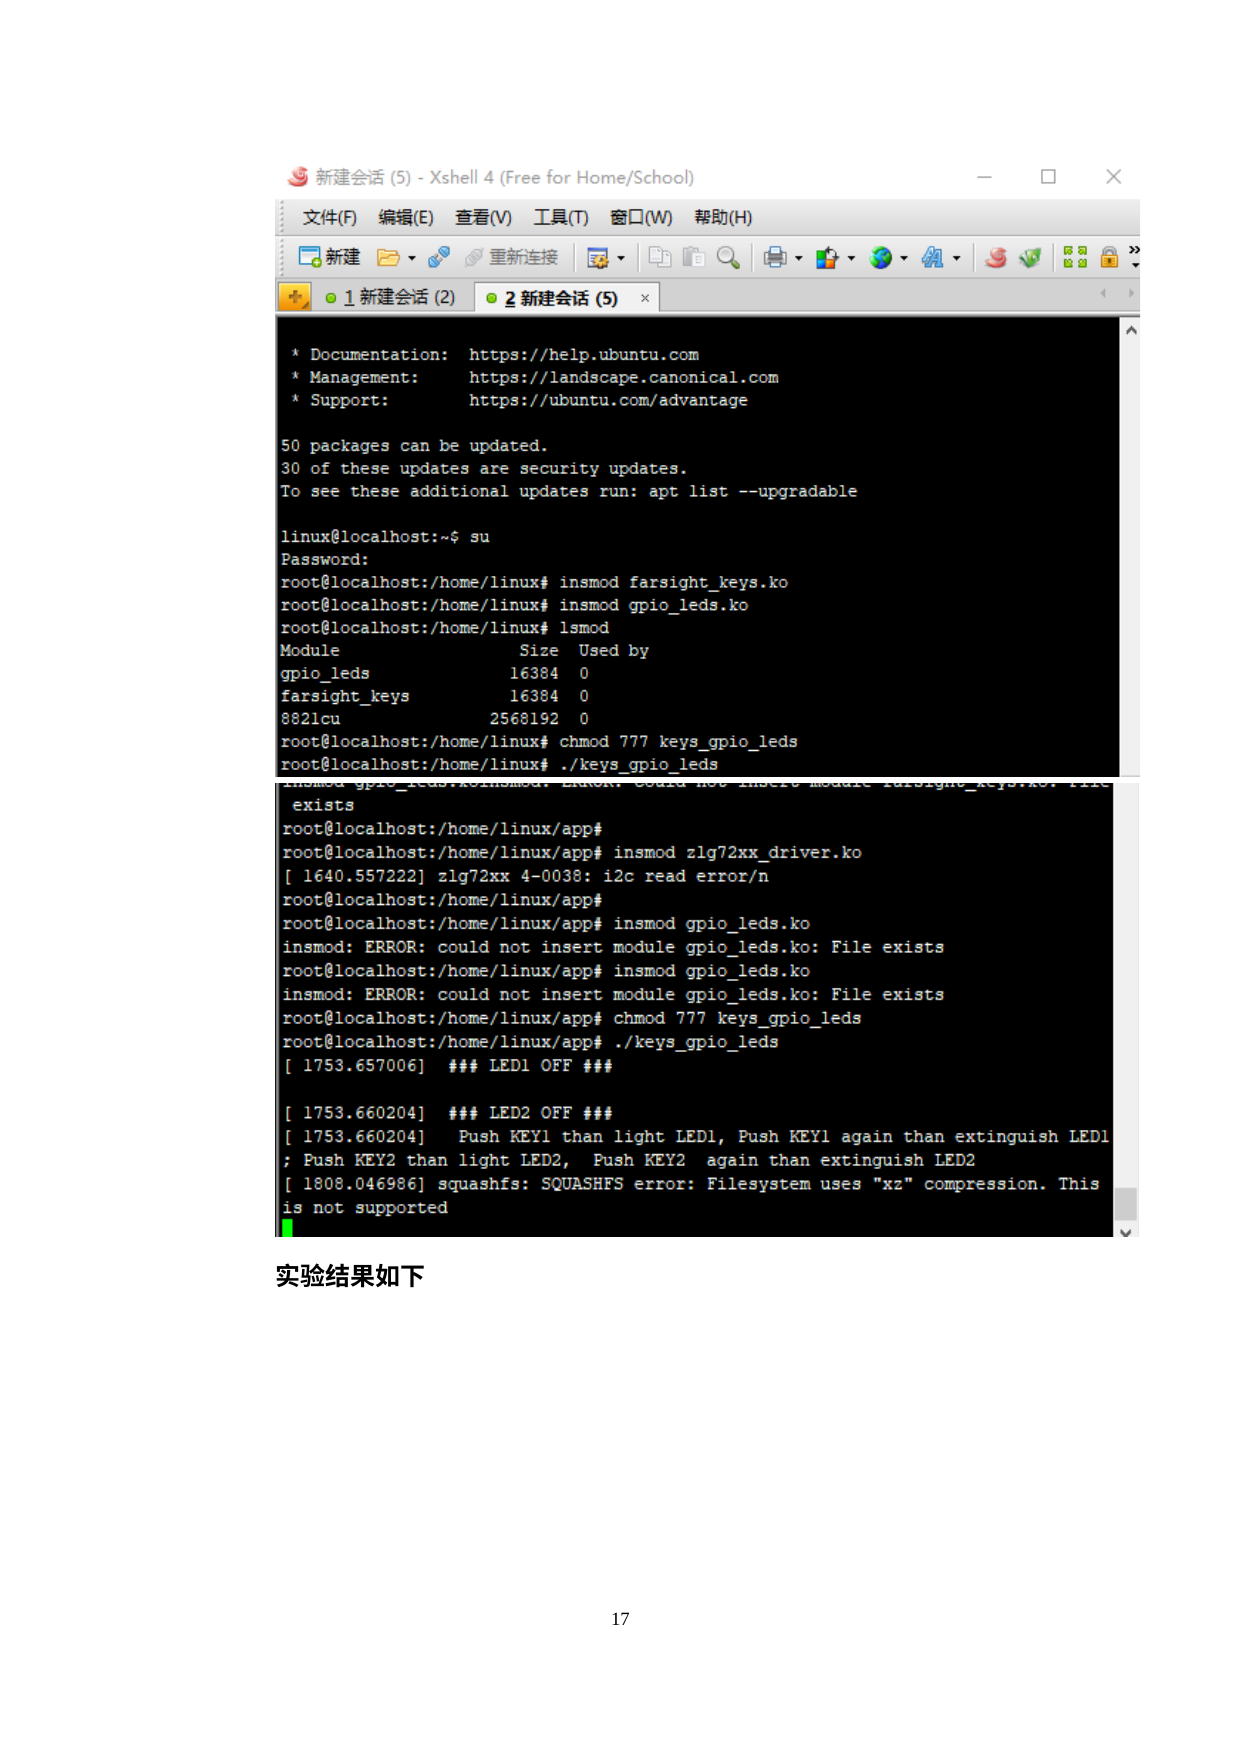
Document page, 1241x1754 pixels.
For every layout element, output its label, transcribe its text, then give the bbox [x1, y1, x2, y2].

picture [275, 783, 1139, 1237]
picture [275, 162, 1141, 777]
text 实验结果如下 [275, 1242, 1053, 1307]
